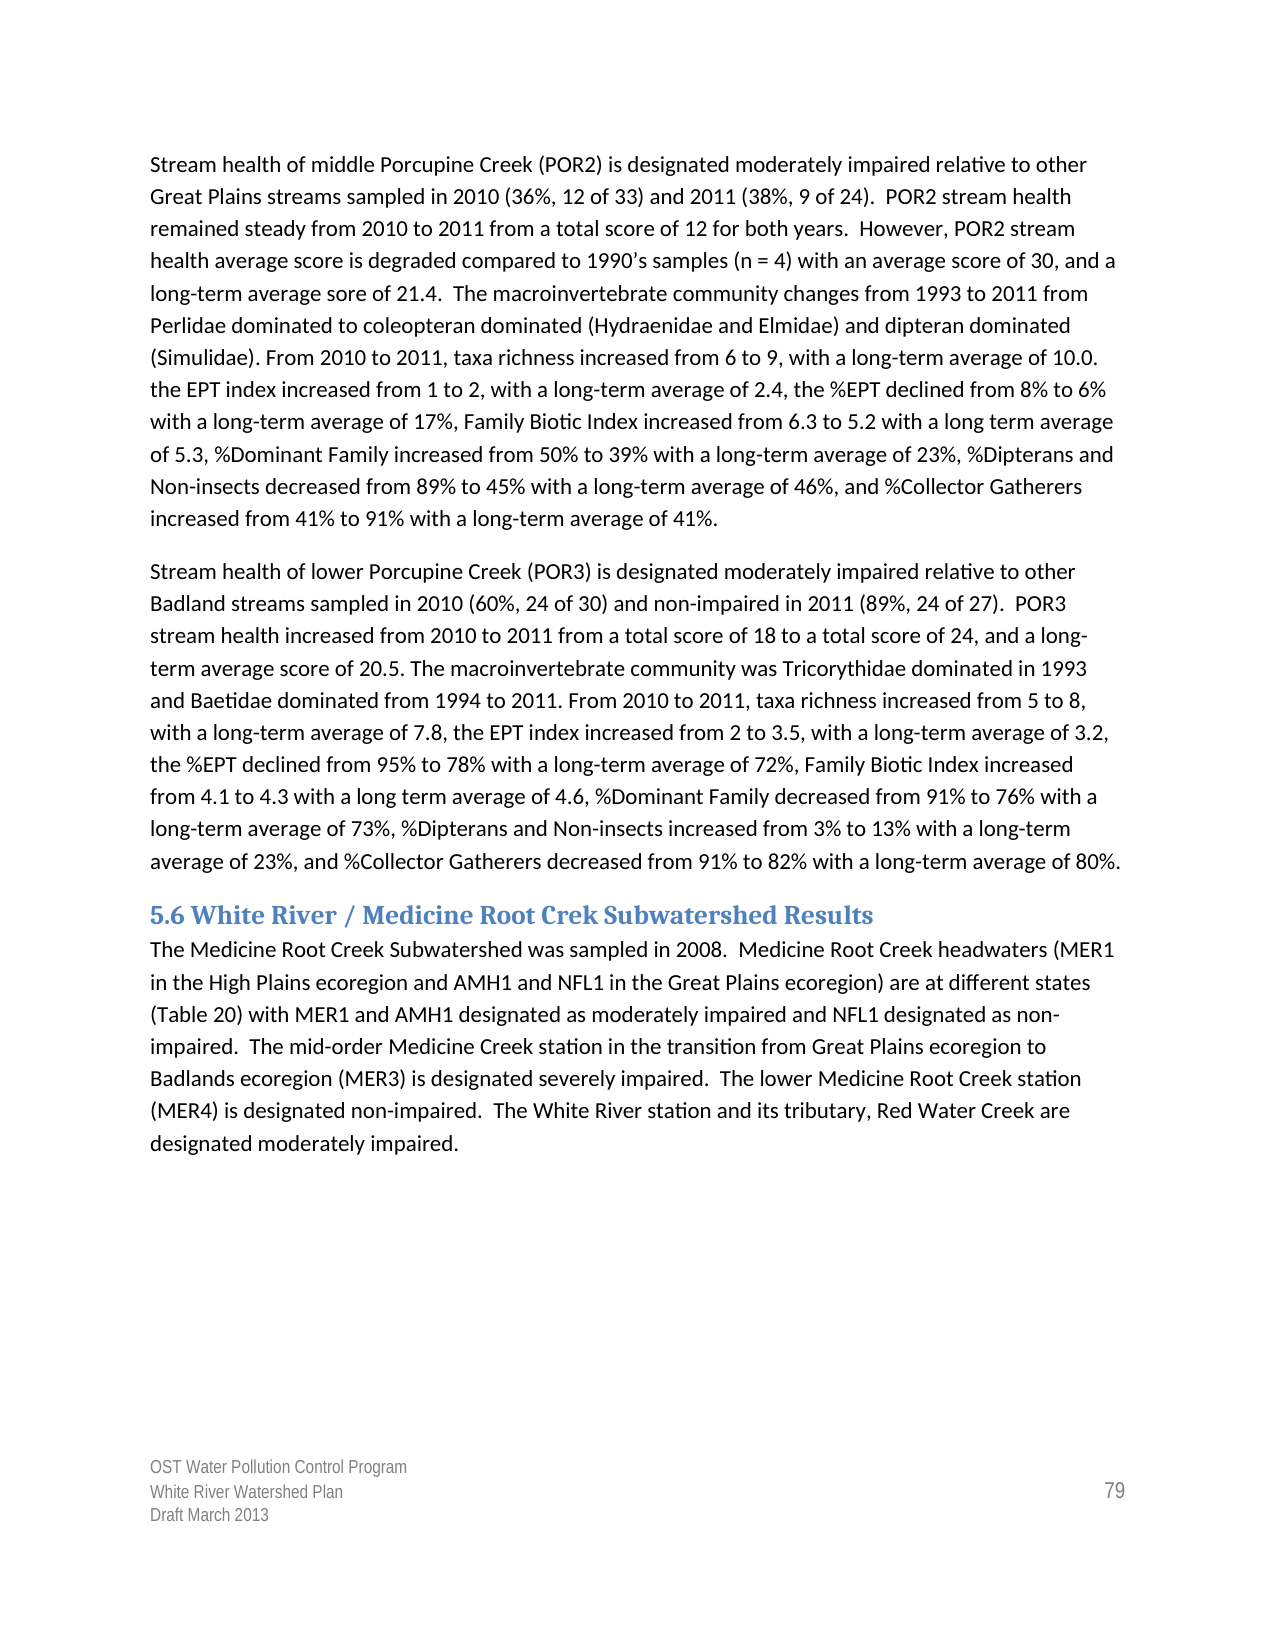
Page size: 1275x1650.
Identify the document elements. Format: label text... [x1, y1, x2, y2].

subtitle 5.6 White River / Medicine Root Crek Subwatershed Results [150, 900, 1125, 931]
text The Medicine Root Creek Subwatershed was sampled in 2008. Medicine Root Creek headwaters (MER1 in the High Plains ecoregion and AMH1 and NFL1 in the Great Plains ecoregion) are at different states (Table 20) with MER1 and AMH1 designated as moderately impaired and NFL1 designated as non-impaired. The mid-order Medicine Creek station in the transition from Great Plains ecoregion to Badlands ecoregion (MER3) is designated severely impaired. The lower Medicine Root Creek station (MER4) is designated non-impaired. The White River station and its tributary, Red Water Creek are designated moderately impaired. [150, 936, 1125, 1157]
text Stream health of lower Porcupine Creek (POR3) is designated moderately impaired relative to other Badland streams sampled in 2010 (60%, 24 of 30) and non-impaired in 2011 (89%, 24 of 27). POR3 stream health increased from 2010 to 2011 from a total score of 18 to a total score of 24, and a long-term average score of 20.5. The macroinvertebrate community was Tricorythidae dominated in 1993 and Baetidae dominated from 1994 to 2011. From 2010 to 2011, taxa richness increased from 5 to 8, with a long-term average of 7.8, the EPT index increased from 2 to 3.5, with a long-term average of 3.2, the %EPT declined from 95% to 78% with a long-term average of 72%, Family Biotic Index increased from 4.1 to 4.3 with a long term average of 4.6, %Dominant Family decreased from 91% to 76% with a long-term average of 73%, %Dipterans and Non-insects increased from 3% to 13% with a long-term average of 23%, and %Collector Gatherers decreased from 91% to 82% with a long-term average of 80%. [150, 557, 1125, 875]
text Stream health of middle Porcupine Creek (POR2) is designated moderately impaired relative to other Great Plains streams sampled in 2010 (36%, 12 of 33) and 2011 (38%, 9 of 24). POR2 stream health remained steady from 2010 to 2011 from a total score of 12 for both years. However, POR2 stream health average score is degraded compared to 1990’s samples (n = 4) with an average score of 30, and a long-term average sore of 21.4. The macroinvertebrate community changes from 1993 to 2011 from Perlidae dominated to coleopteran dominated (Hydraenidae and Elmidae) and dipteran dominated (Simulidae). From 2010 to 2011, taxa richness increased from 6 to 9, with a long-term average of 10.0. the EPT index increased from 1 to 2, with a long-term average of 2.4, the %EPT declined from 8% to 6% with a long-term average of 17%, Family Biotic Index increased from 6.3 to 5.2 with a long term average of 5.3, %Dominant Family increased from 50% to 39% with a long-term average of 23%, %Dipterans and Non-insects decreased from 89% to 45% with a long-term average of 46%, and %Collector Gatherers increased from 41% to 91% with a long-term average of 41%. [150, 150, 1125, 532]
